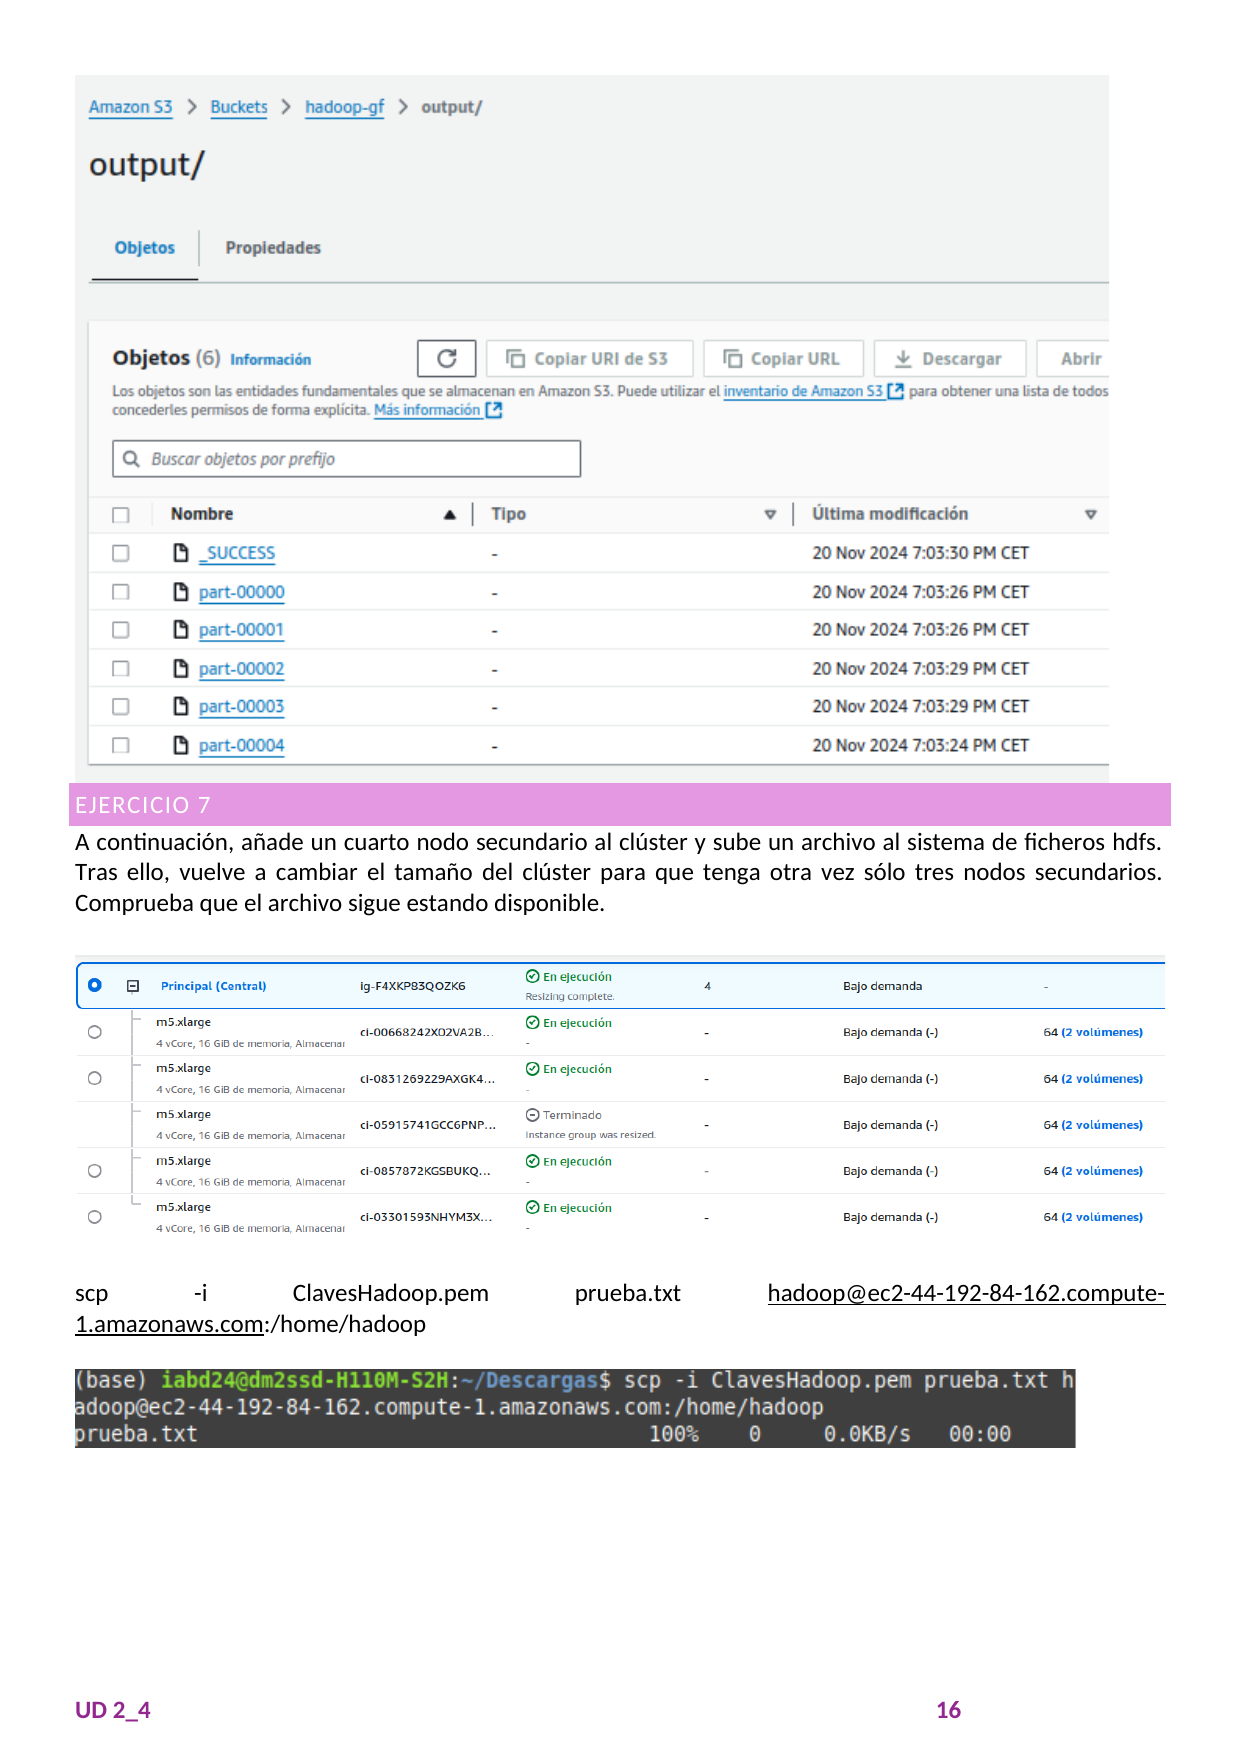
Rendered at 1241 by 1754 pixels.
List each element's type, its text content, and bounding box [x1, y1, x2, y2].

subtitle EJERCICIO 7 [75, 789, 1165, 819]
text scp -i ClavesHadoop.pem prueba.txt hadoop@ec2-44-192-84-162.compute-1.amazonaws.com:/home/hadoop [75, 1278, 1165, 1339]
picture [75, 1369, 1078, 1448]
picture [75, 75, 1110, 783]
picture [75, 947, 1166, 1247]
text A continuación, añade un cuarto nodo secundario al clúster y sube un archivo al sistema de ficheros hdfs. Tras ello, vuelve a cambiar el tamaño del clúster para que tenga otra vez sólo tres nodos secundarios. Comprueba que el archivo sigue estando disponible. [75, 826, 1165, 917]
